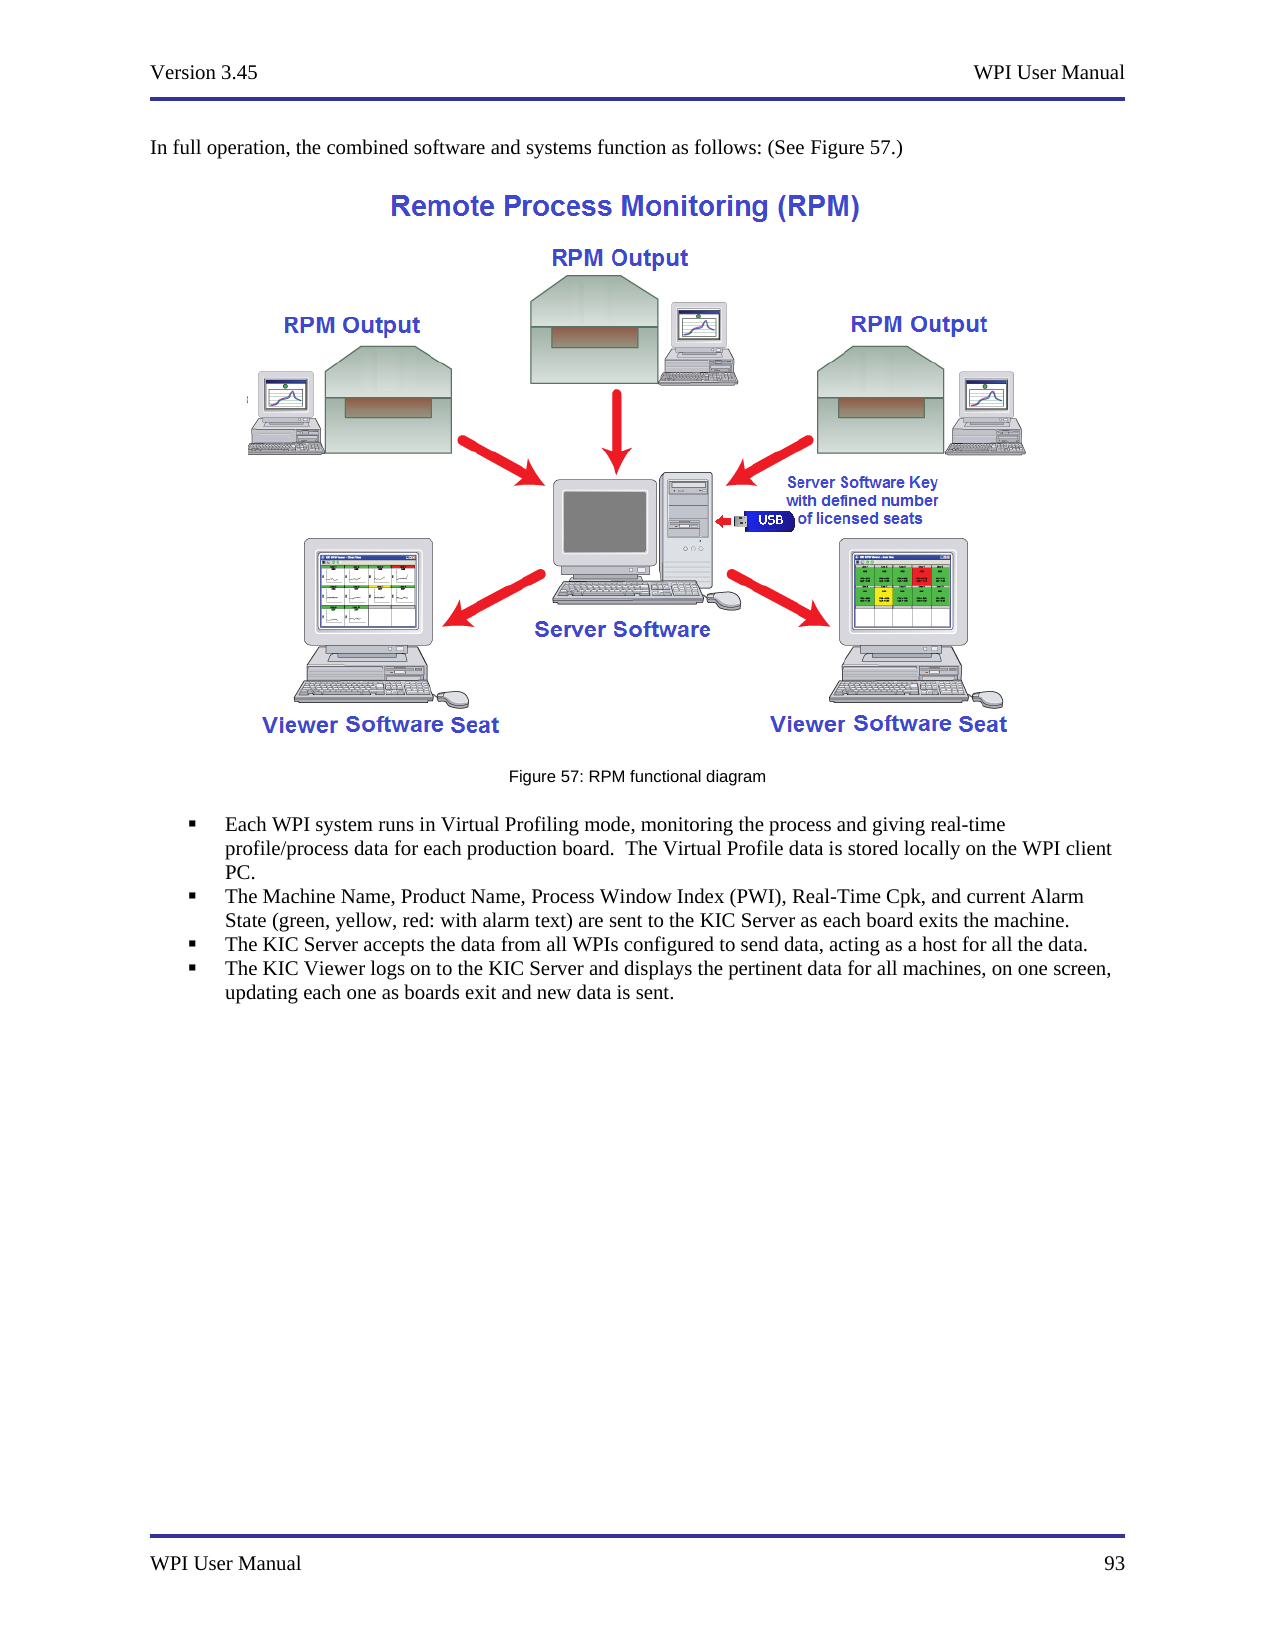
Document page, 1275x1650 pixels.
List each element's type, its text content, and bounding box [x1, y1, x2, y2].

text In full operation, the combined software and systems function as follows: (See .) [150, 135, 1125, 159]
text Figure : RPM functional diagram [150, 766, 1125, 786]
list The KIC Server accepts the data from all WPIs configured to send data, acting as a host for all the data. [187, 932, 1125, 956]
picture [246, 183, 1029, 765]
list Each WPI system runs in Virtual Profiling mode, monitoring the process and giving real-time profile/process data for each production board. The Virtual Profile data is stored locally on the WPI client PC. [187, 812, 1125, 884]
list The Machine Name, Product Name, Process Window Index (PWI), Real-Time Cpk, and current Alarm State (green, yellow, red: with alarm text) are sent to the KIC Server as each board exits the machine. [187, 884, 1125, 932]
list The KIC Viewer logs on to the KIC Server and displays the pertinent data for all machines, on one screen, updating each one as boards exit and new data is sent. [187, 956, 1125, 1004]
